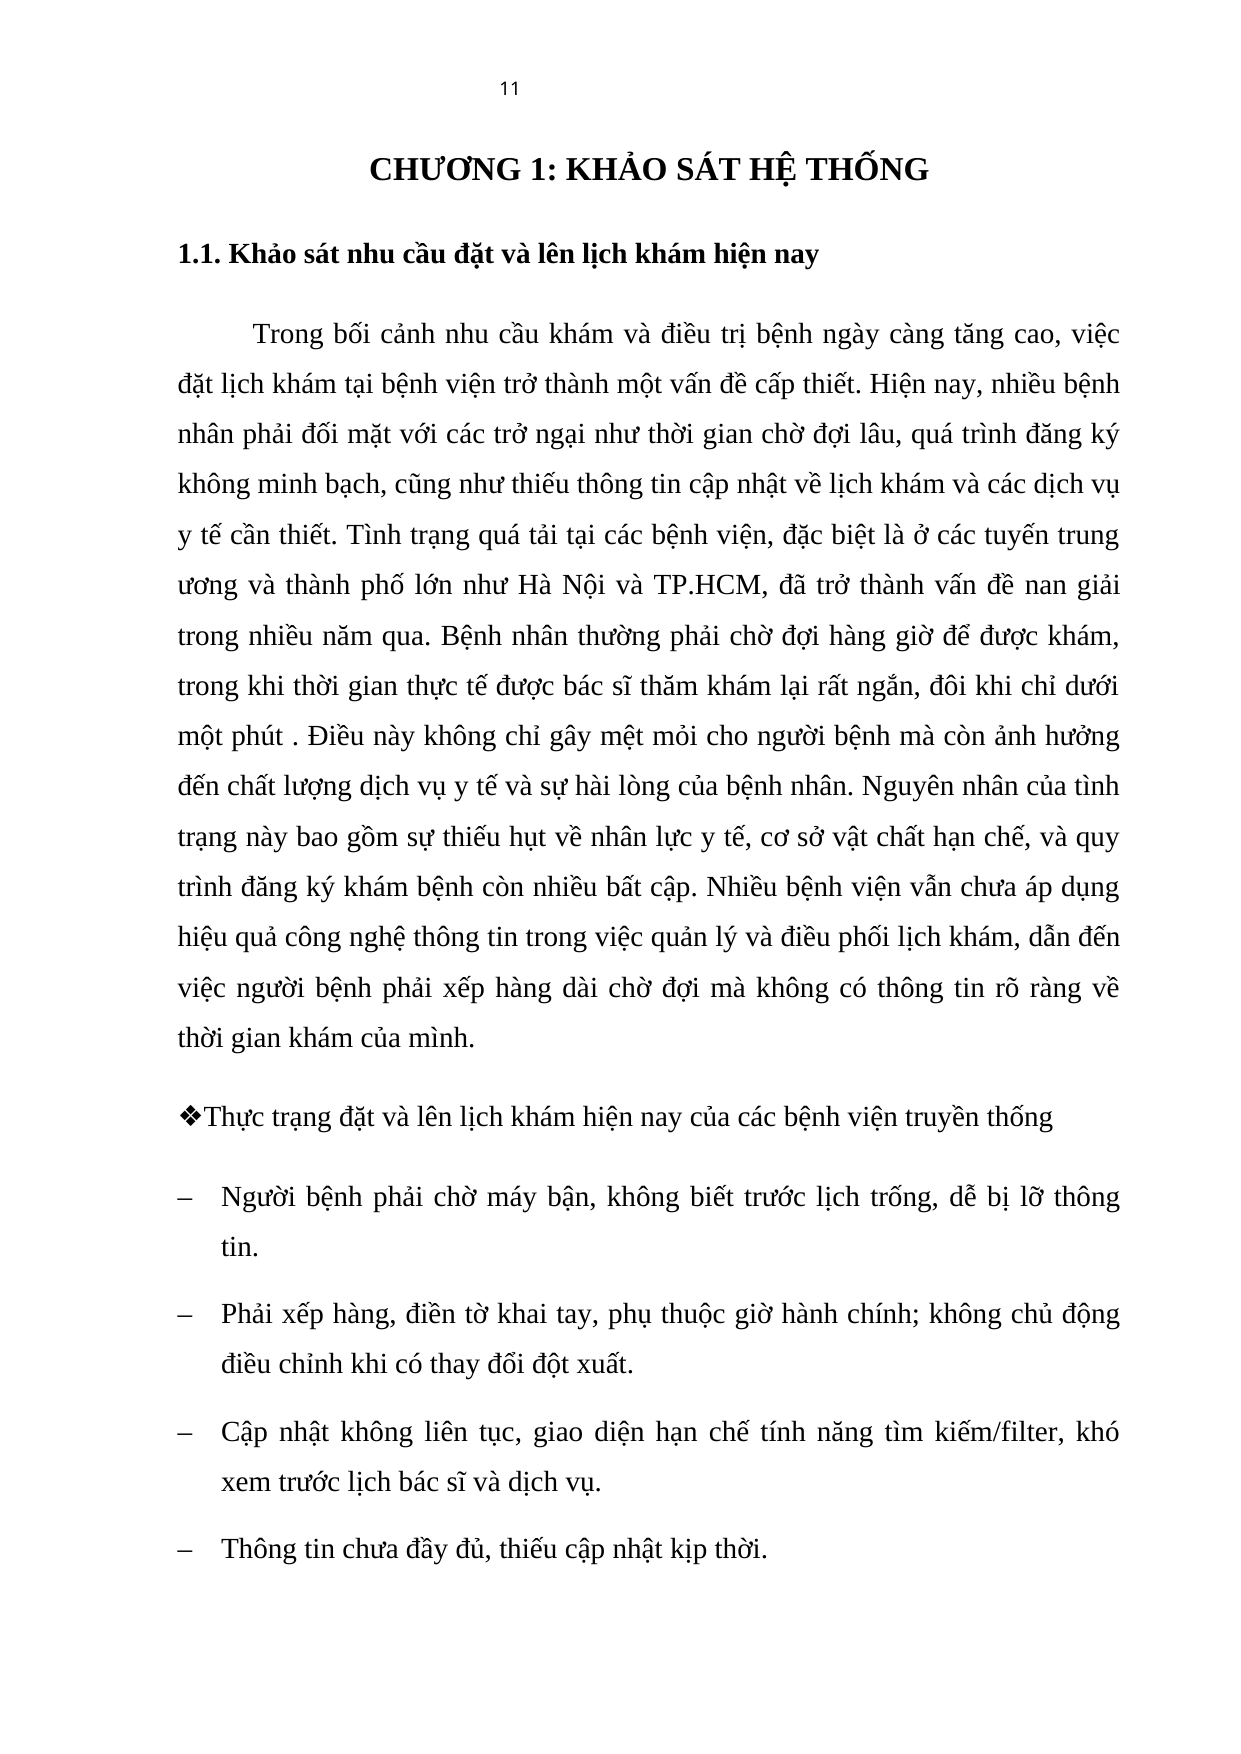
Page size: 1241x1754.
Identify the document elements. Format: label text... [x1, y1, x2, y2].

text ❖Thực trạng đặt và lên lịch khám hiện nay của các bệnh viện truyền thống [177, 1099, 1121, 1133]
list Thông tin chưa đầy đủ, thiếu cập nhật kịp thời. [177, 1531, 1121, 1564]
list Người bệnh phải chờ máy bận, không biết trước lịch trống, dễ bị lỡ thông tin. [177, 1179, 1121, 1263]
list Phải xếp hàng, điền tờ khai tay, phụ thuộc giờ hành chính; không chủ động điều chỉnh khi có thay đổi đột xuất. [177, 1296, 1121, 1380]
list Cập nhật không liên tục, giao diện hạn chế tính năng tìm kiếm/filter, khó xem trước lịch bác sĩ và dịch vụ. [177, 1414, 1121, 1497]
text Trong bối cảnh nhu cầu khám và điều trị bệnh ngày càng tăng cao, việc đặt lịch khám tại bệnh viện trở thành một vấn đề cấp thiết. Hiện nay, nhiều bệnh nhân phải đối mặt với các trở ngại như thời gian chờ đợi lâu, quá trình đăng ký không minh bạch, cũng như thiếu thông tin cập nhật về lịch khám và các dịch vụ y tế cần thiết. Tình trạng quá tải tại các bệnh viện, đặc biệt là ở các tuyến trung ương và thành phố lớn như Hà Nội và TP.HCM, đã trở thành vấn đề nan giải trong nhiều năm qua. Bệnh nhân thường phải chờ đợi hàng giờ để được khám, trong khi thời gian thực tế được bác sĩ thăm khám lại rất ngắn, đôi khi chỉ dưới một phút . Điều này không chỉ gây mệt mỏi cho người bệnh mà còn ảnh hưởng đến chất lượng dịch vụ y tế và sự hài lòng của bệnh nhân. Nguyên nhân của tình trạng này bao gồm sự thiếu hụt về nhân lực y tế, cơ sở vật chất hạn chế, và quy trình đăng ký khám bệnh còn nhiều bất cập. Nhiều bệnh viện vẫn chưa áp dụng hiệu quả công nghệ thông tin trong việc quản lý và điều phối lịch khám, dẫn đến việc người bệnh phải xếp hàng dài chờ đợi mà không có thông tin rõ ràng về thời gian khám của mình. [177, 316, 1121, 1054]
subtitle CHƯƠNG 1: KHẢO SÁT HỆ THỐNG [177, 149, 1121, 188]
subtitle 1.1. Khảo sát nhu cầu đặt và lên lịch khám hiện nay [177, 236, 1121, 270]
